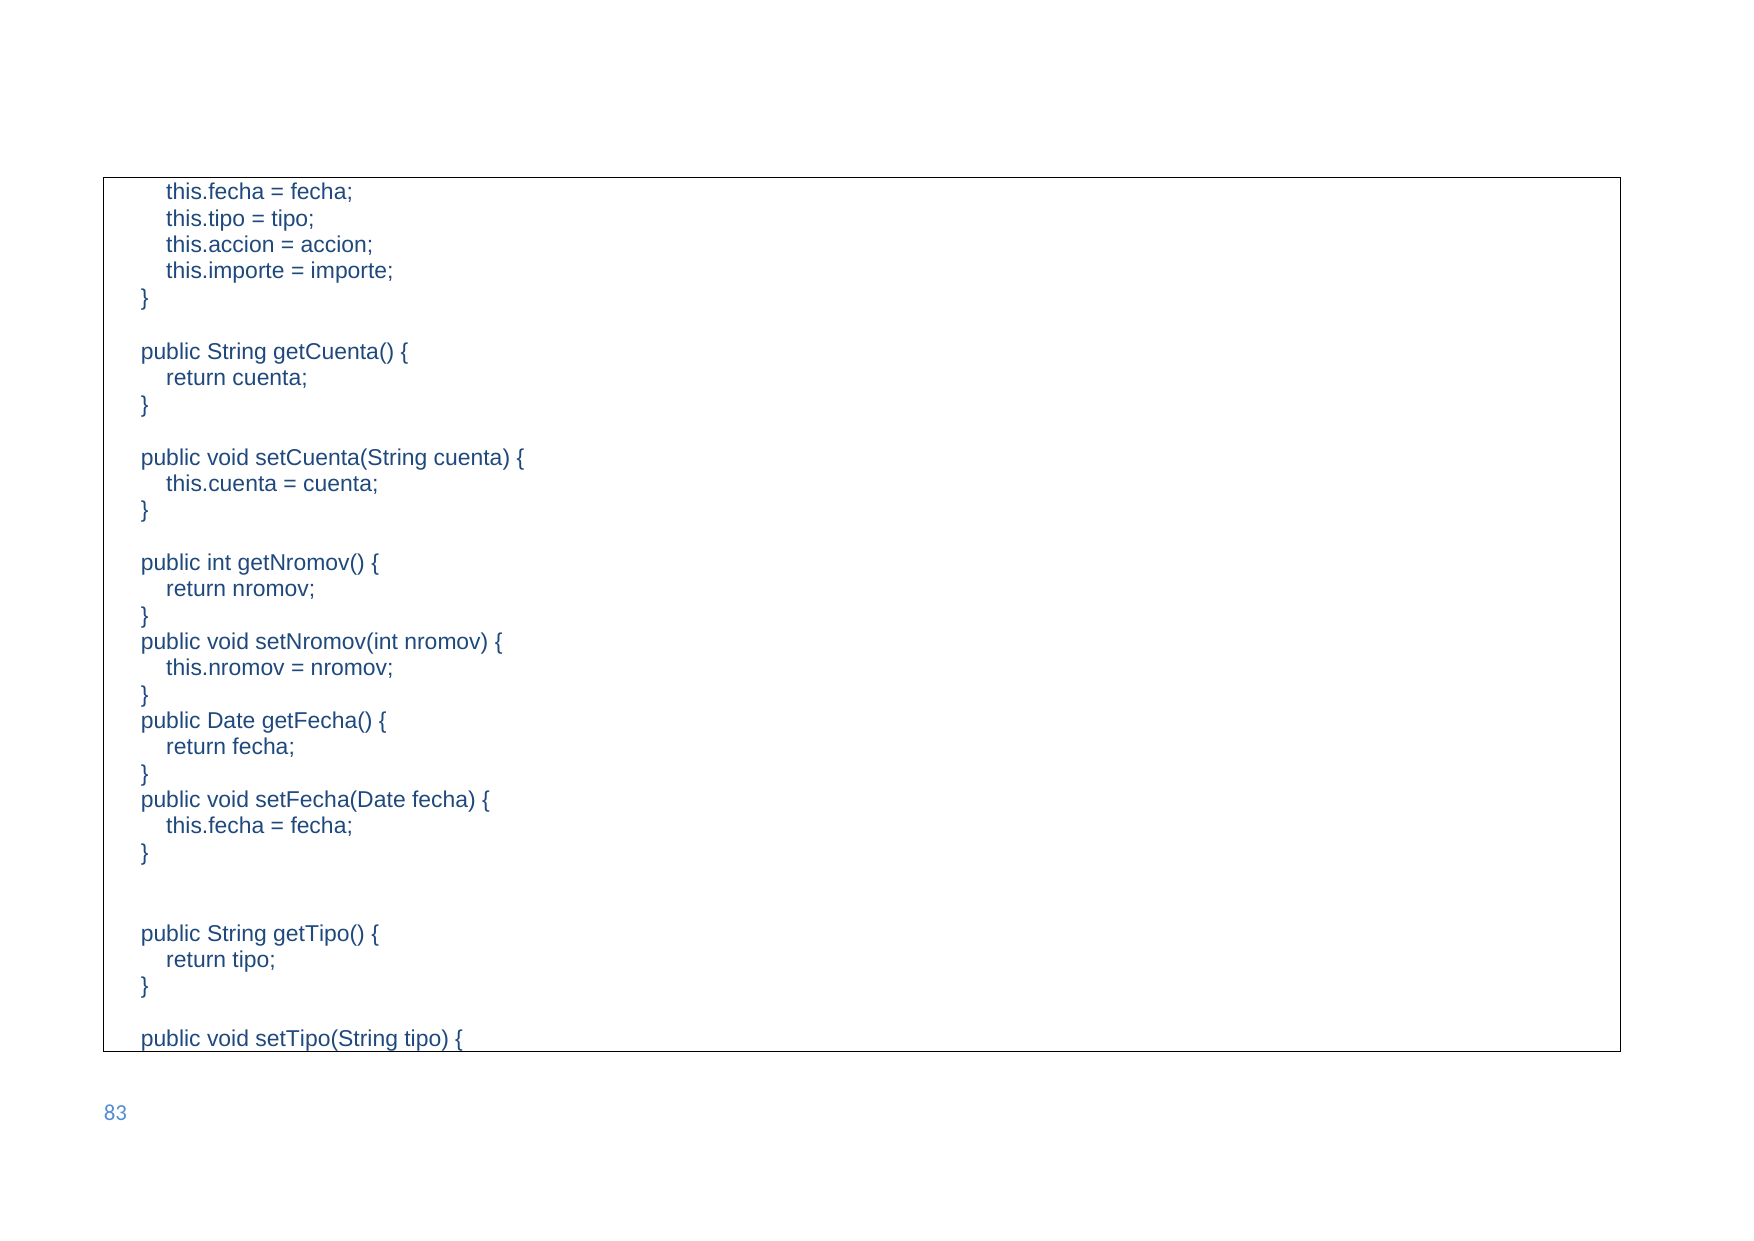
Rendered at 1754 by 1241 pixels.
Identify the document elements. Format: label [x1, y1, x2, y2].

table_header [104, 178, 1620, 1051]
